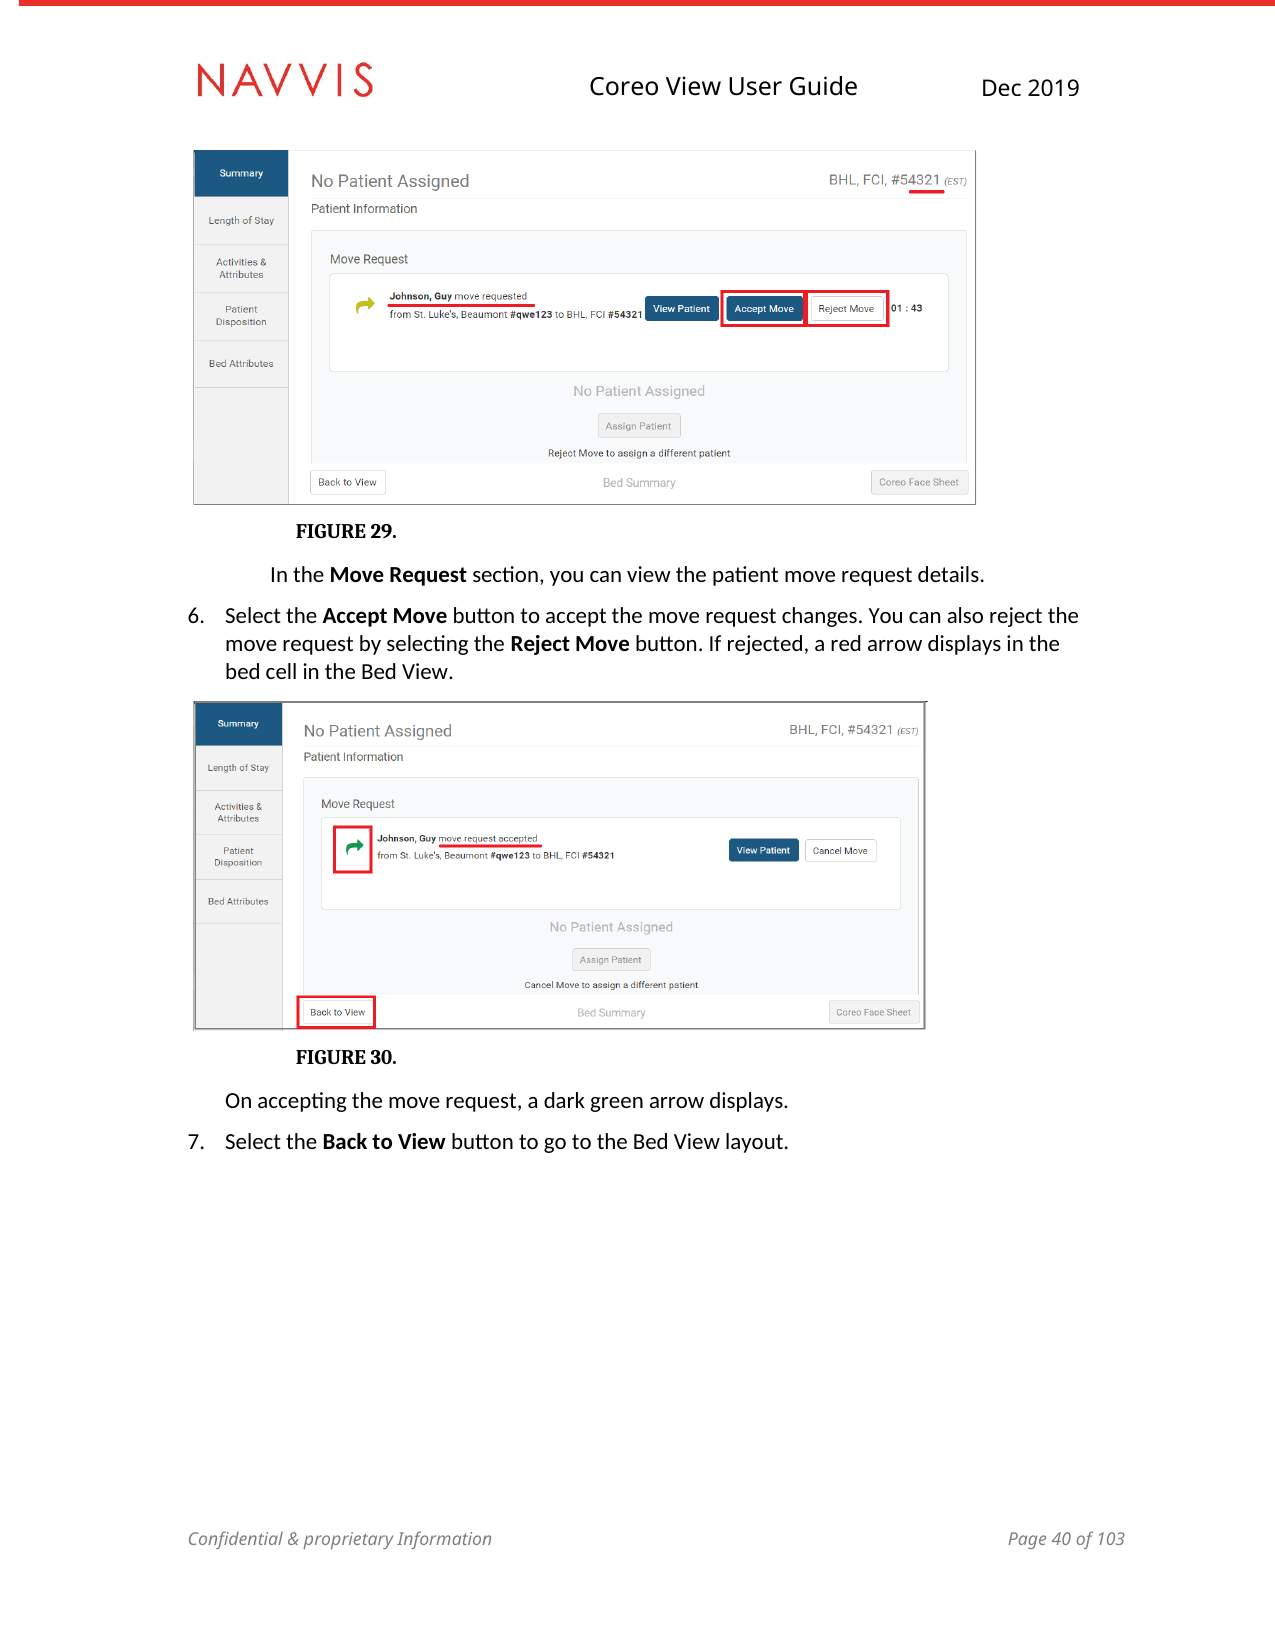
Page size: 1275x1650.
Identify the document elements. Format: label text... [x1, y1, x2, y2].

picture [187, 55, 383, 104]
list Select the Accept Move button to accept the move request changes. You can also reject the move request by selecting the Reject Move button. If rejected, a red arrow displays in the bed cell in the Bed View. [187, 601, 1087, 685]
picture [193, 150, 977, 505]
list Select the Back to View button to go to the Bed View layout. [187, 1127, 1087, 1155]
text On accepting the move request, a dark green arrow displays. [225, 1086, 1087, 1114]
text In the Move Request section, you can view the patient move request details. [270, 560, 1087, 588]
picture [193, 701, 928, 1031]
